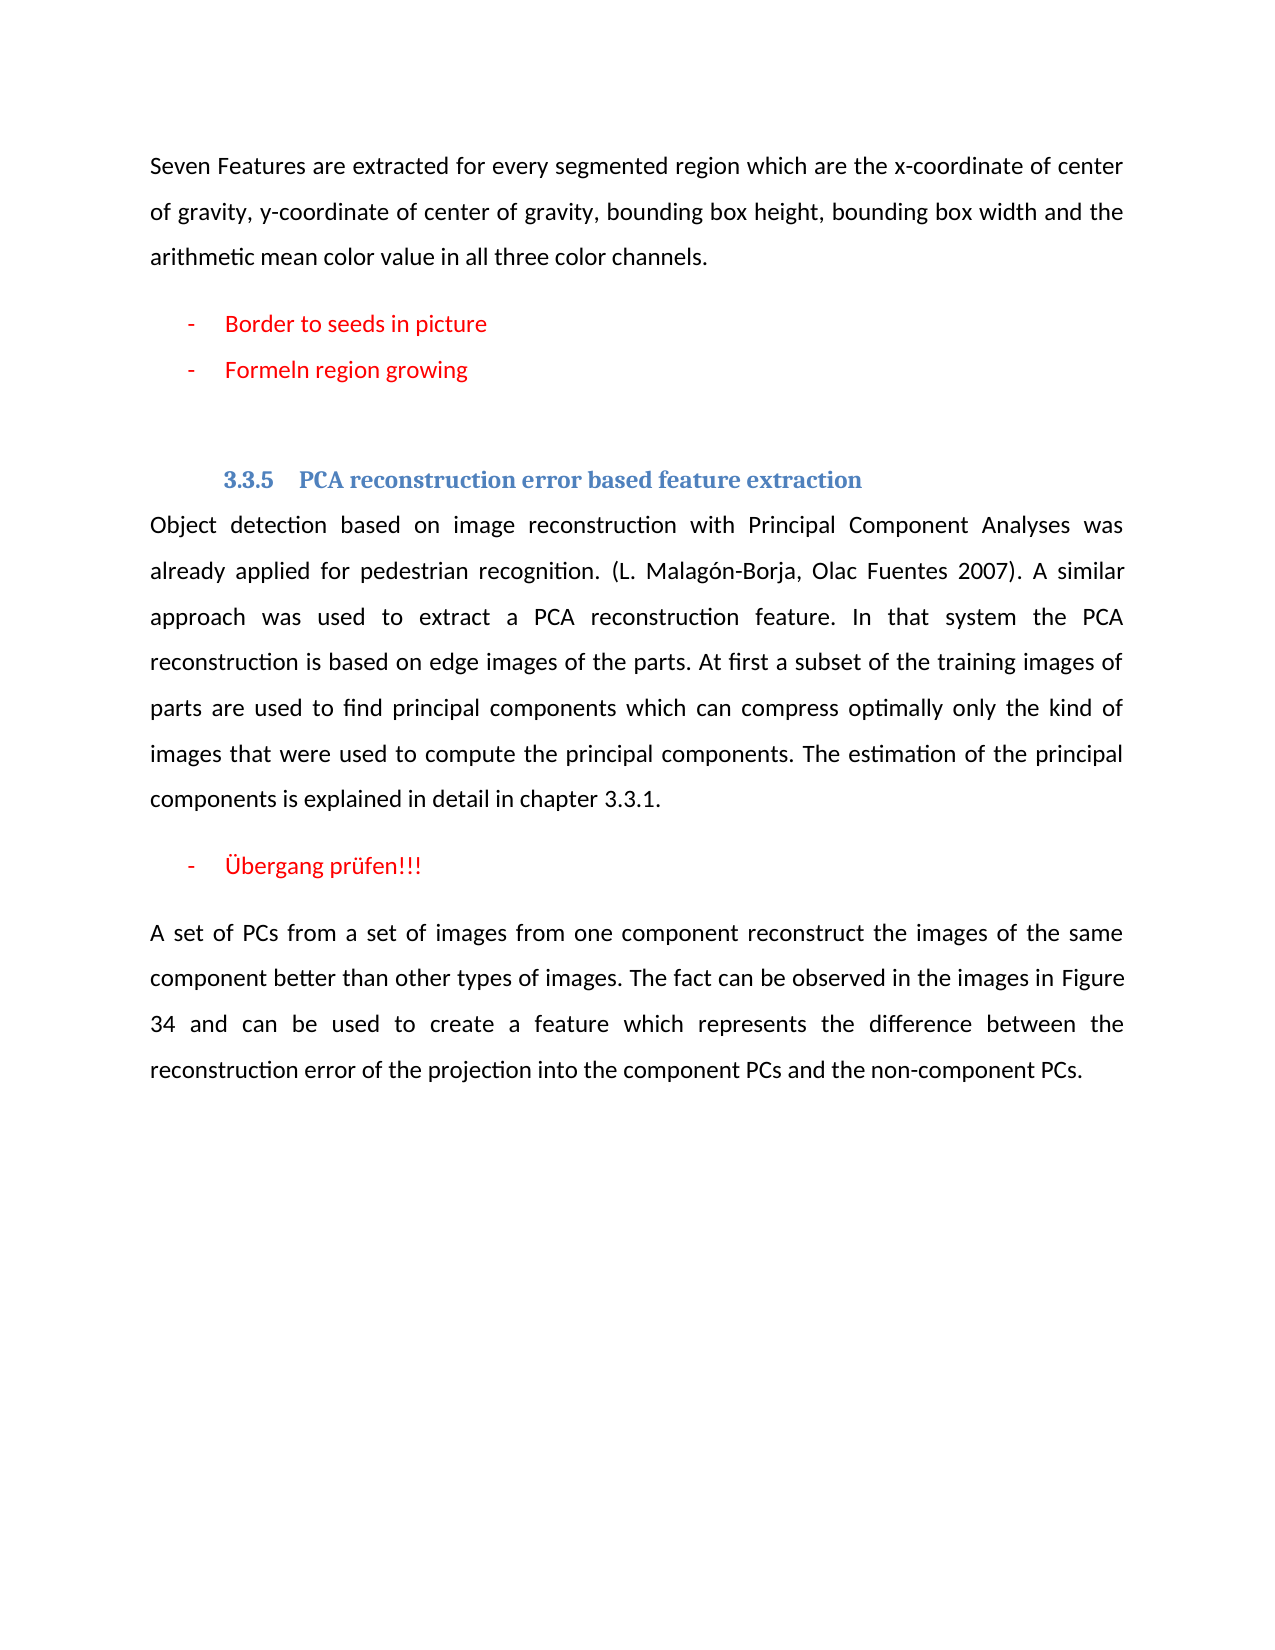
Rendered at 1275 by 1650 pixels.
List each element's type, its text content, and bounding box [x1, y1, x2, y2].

subtitle PCA reconstruction error based feature extraction [224, 466, 1125, 495]
list Formeln region growing [187, 354, 1125, 384]
list Border to seeds in picture [187, 308, 1125, 338]
text A set of PCs from a set of images from one component reconstruct the images of the same component better than other types of images. The fact can be observed in the images in Figure 35 and can be used to create a feature which represents the difference between the reconstruction error of the projection into the component PCs and the non-component PCs. [150, 917, 1125, 1084]
text Seven Features are extracted for every segmented region which are the x-coordinate of center of gravity, y-coordinate of center of gravity, bounding box height, bounding box width and the arithmetic mean color value in all three color channels. [150, 150, 1125, 272]
text Object detection based on image reconstruction with Principal Component Analyses was already applied for pedestrian recognition. . A similar approach was used to extract a PCA reconstruction feature. In that system the PCA reconstruction is based on edge images of the parts. At first a subset of the training images of parts are used to find principal components which can compress optimally only the kind of images that were used to compute the principal components. The estimation of the principal components is explained in detail in chapter 3.3.1. [150, 509, 1125, 814]
list Übergang prüfen!!! [187, 850, 1125, 881]
